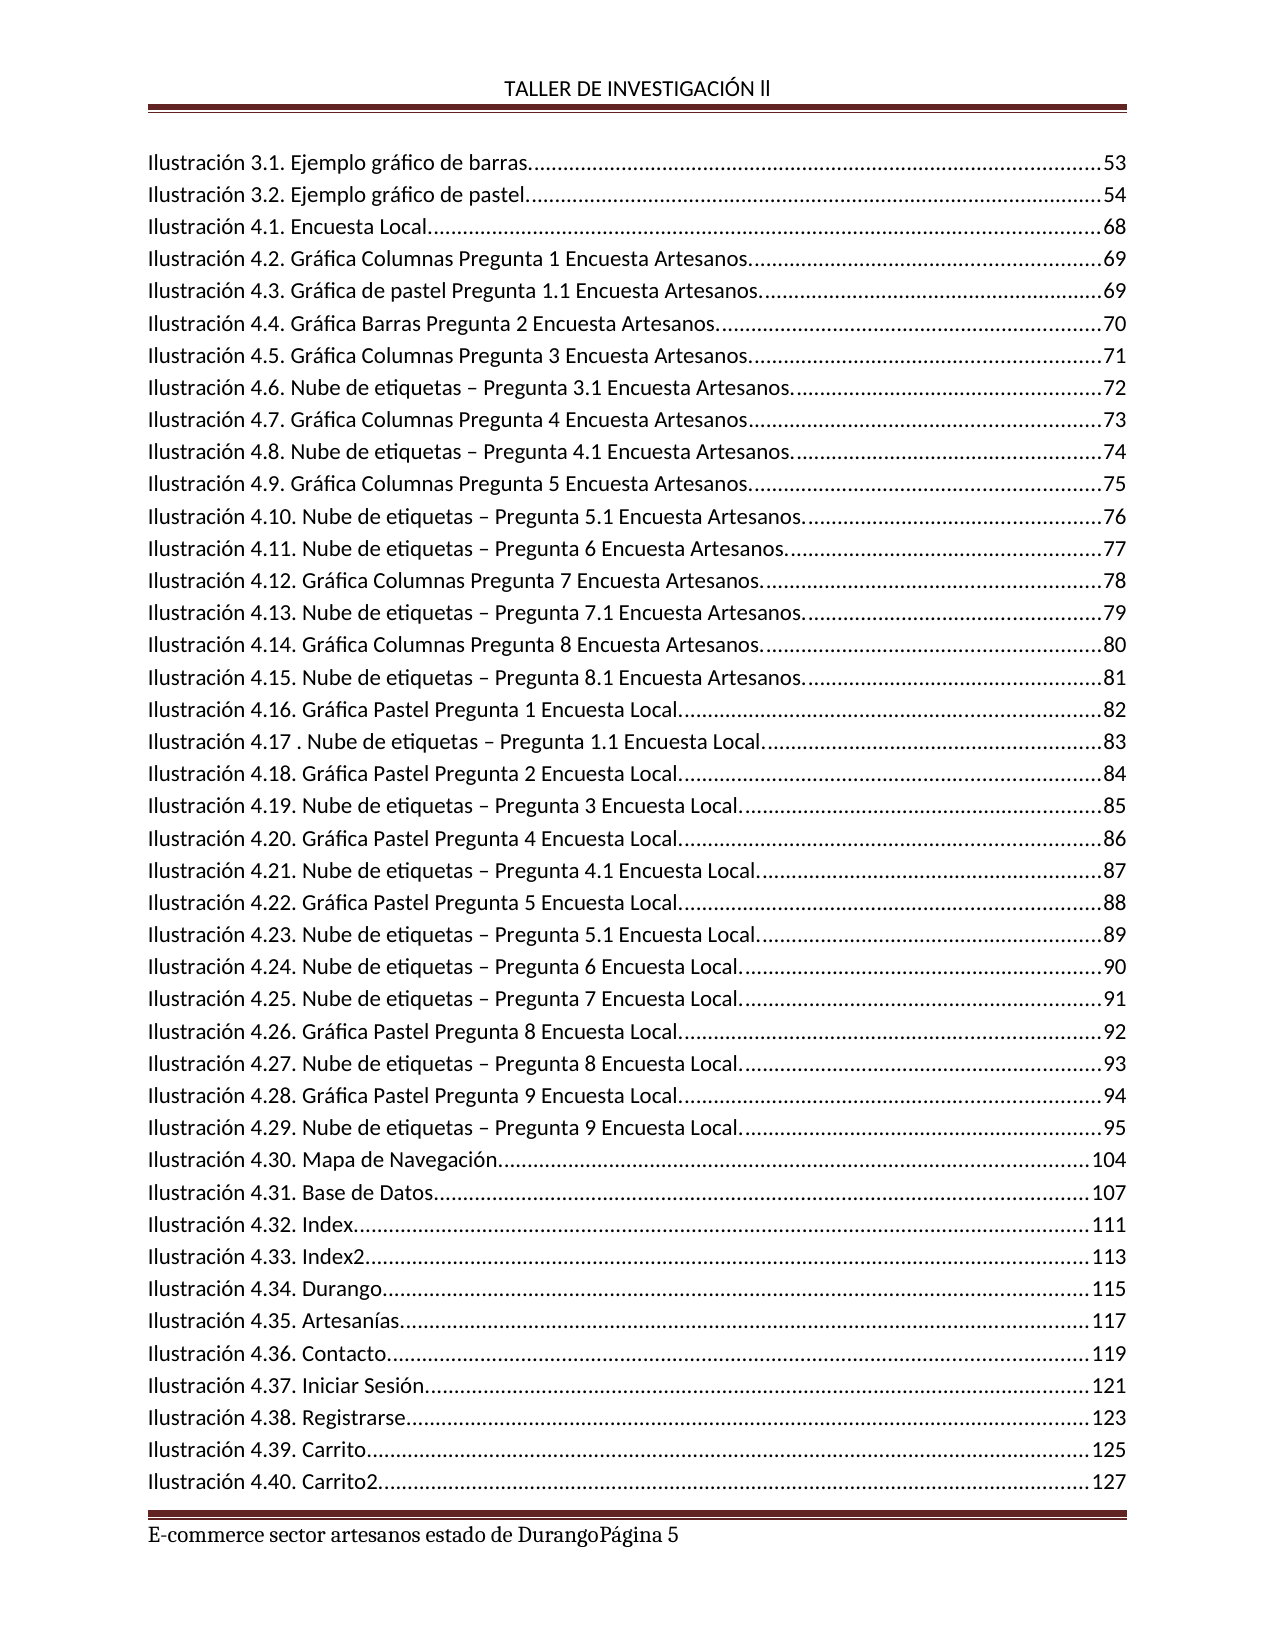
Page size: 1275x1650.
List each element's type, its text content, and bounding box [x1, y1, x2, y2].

text Ilustración 4.9. Gráfica Columnas Pregunta 5 Encuesta Artesanos. 75 [148, 469, 1127, 498]
text Ilustración 4.39. Carrito. 125 [148, 1435, 1127, 1463]
text Ilustración 3.2. Ejemplo gráfico de pastel. 54 [148, 180, 1127, 208]
text Ilustración 4.26. Gráfica Pastel Pregunta 8 Encuesta Local. 92 [148, 1017, 1127, 1045]
text Ilustración 4.18. Gráfica Pastel Pregunta 2 Encuesta Local. 84 [148, 759, 1127, 787]
text Ilustración 4.5. Gráfica Columnas Pregunta 3 Encuesta Artesanos. 71 [148, 341, 1127, 369]
text Ilustración 4.28. Gráfica Pastel Pregunta 9 Encuesta Local. 94 [148, 1081, 1127, 1109]
text Ilustración 4.10. Nube de etiquetas – Pregunta 5.1 Encuesta Artesanos. 76 [148, 502, 1127, 530]
text Ilustración 4.24. Nube de etiquetas – Pregunta 6 Encuesta Local. 90 [148, 952, 1127, 980]
text Ilustración 4.20. Gráfica Pastel Pregunta 4 Encuesta Local. 86 [148, 824, 1127, 852]
text Ilustración 4.37. Iniciar Sesión. 121 [148, 1371, 1127, 1399]
text Ilustración 4.34. Durango. 115 [148, 1274, 1127, 1302]
text Ilustración 4.38. Registrarse. 123 [148, 1403, 1127, 1431]
text Ilustración 4.23. Nube de etiquetas – Pregunta 5.1 Encuesta Local. 89 [148, 920, 1127, 948]
text Ilustración 4.32. Index. 111 [148, 1210, 1127, 1238]
text Ilustración 3.1. Ejemplo gráfico de barras. 53 [148, 148, 1127, 176]
text Ilustración 4.12. Gráfica Columnas Pregunta 7 Encuesta Artesanos. 78 [148, 566, 1127, 594]
text Ilustración 4.1. Encuesta Local. 68 [148, 212, 1127, 240]
text Ilustración 4.17 . Nube de etiquetas – Pregunta 1.1 Encuesta Local. 83 [148, 727, 1127, 755]
text Ilustración 4.19. Nube de etiquetas – Pregunta 3 Encuesta Local. 85 [148, 791, 1127, 819]
text Ilustración 4.31. Base de Datos. 107 [148, 1178, 1127, 1206]
text Ilustración 4.22. Gráfica Pastel Pregunta 5 Encuesta Local. 88 [148, 888, 1127, 916]
text Ilustración 4.35. Artesanías. 117 [148, 1306, 1127, 1334]
text Ilustración 4.2. Gráfica Columnas Pregunta 1 Encuesta Artesanos. 69 [148, 244, 1127, 272]
text Ilustración 4.16. Gráfica Pastel Pregunta 1 Encuesta Local. 82 [148, 695, 1127, 723]
text Ilustración 4.33. Index2. 113 [148, 1242, 1127, 1270]
text Ilustración 4.15. Nube de etiquetas – Pregunta 8.1 Encuesta Artesanos. 81 [148, 663, 1127, 691]
text Ilustración 4.14. Gráfica Columnas Pregunta 8 Encuesta Artesanos. 80 [148, 631, 1127, 658]
text Ilustración 4.36. Contacto. 119 [148, 1339, 1127, 1367]
text Ilustración 4.6. Nube de etiquetas – Pregunta 3.1 Encuesta Artesanos. 72 [148, 373, 1127, 401]
text Ilustración 4.7. Gráfica Columnas Pregunta 4 Encuesta Artesanos 73 [148, 405, 1127, 433]
text Ilustración 4.21. Nube de etiquetas – Pregunta 4.1 Encuesta Local. 87 [148, 856, 1127, 884]
text Ilustración 4.29. Nube de etiquetas – Pregunta 9 Encuesta Local. 95 [148, 1113, 1127, 1141]
text Ilustración 4.30. Mapa de Navegación. 104 [148, 1146, 1127, 1173]
text Ilustración 4.11. Nube de etiquetas – Pregunta 6 Encuesta Artesanos. 77 [148, 534, 1127, 562]
text Ilustración 4.27. Nube de etiquetas – Pregunta 8 Encuesta Local. 93 [148, 1049, 1127, 1077]
text Ilustración 4.8. Nube de etiquetas – Pregunta 4.1 Encuesta Artesanos. 74 [148, 437, 1127, 465]
text Ilustración 4.3. Gráfica de pastel Pregunta 1.1 Encuesta Artesanos. 69 [148, 276, 1127, 304]
text Ilustración 4.13. Nube de etiquetas – Pregunta 7.1 Encuesta Artesanos. 79 [148, 598, 1127, 626]
text Ilustración 4.40. Carrito2. 127 [148, 1467, 1127, 1495]
text Ilustración 4.25. Nube de etiquetas – Pregunta 7 Encuesta Local. 91 [148, 984, 1127, 1013]
text Ilustración 4.4. Gráfica Barras Pregunta 2 Encuesta Artesanos. 70 [148, 309, 1127, 337]
